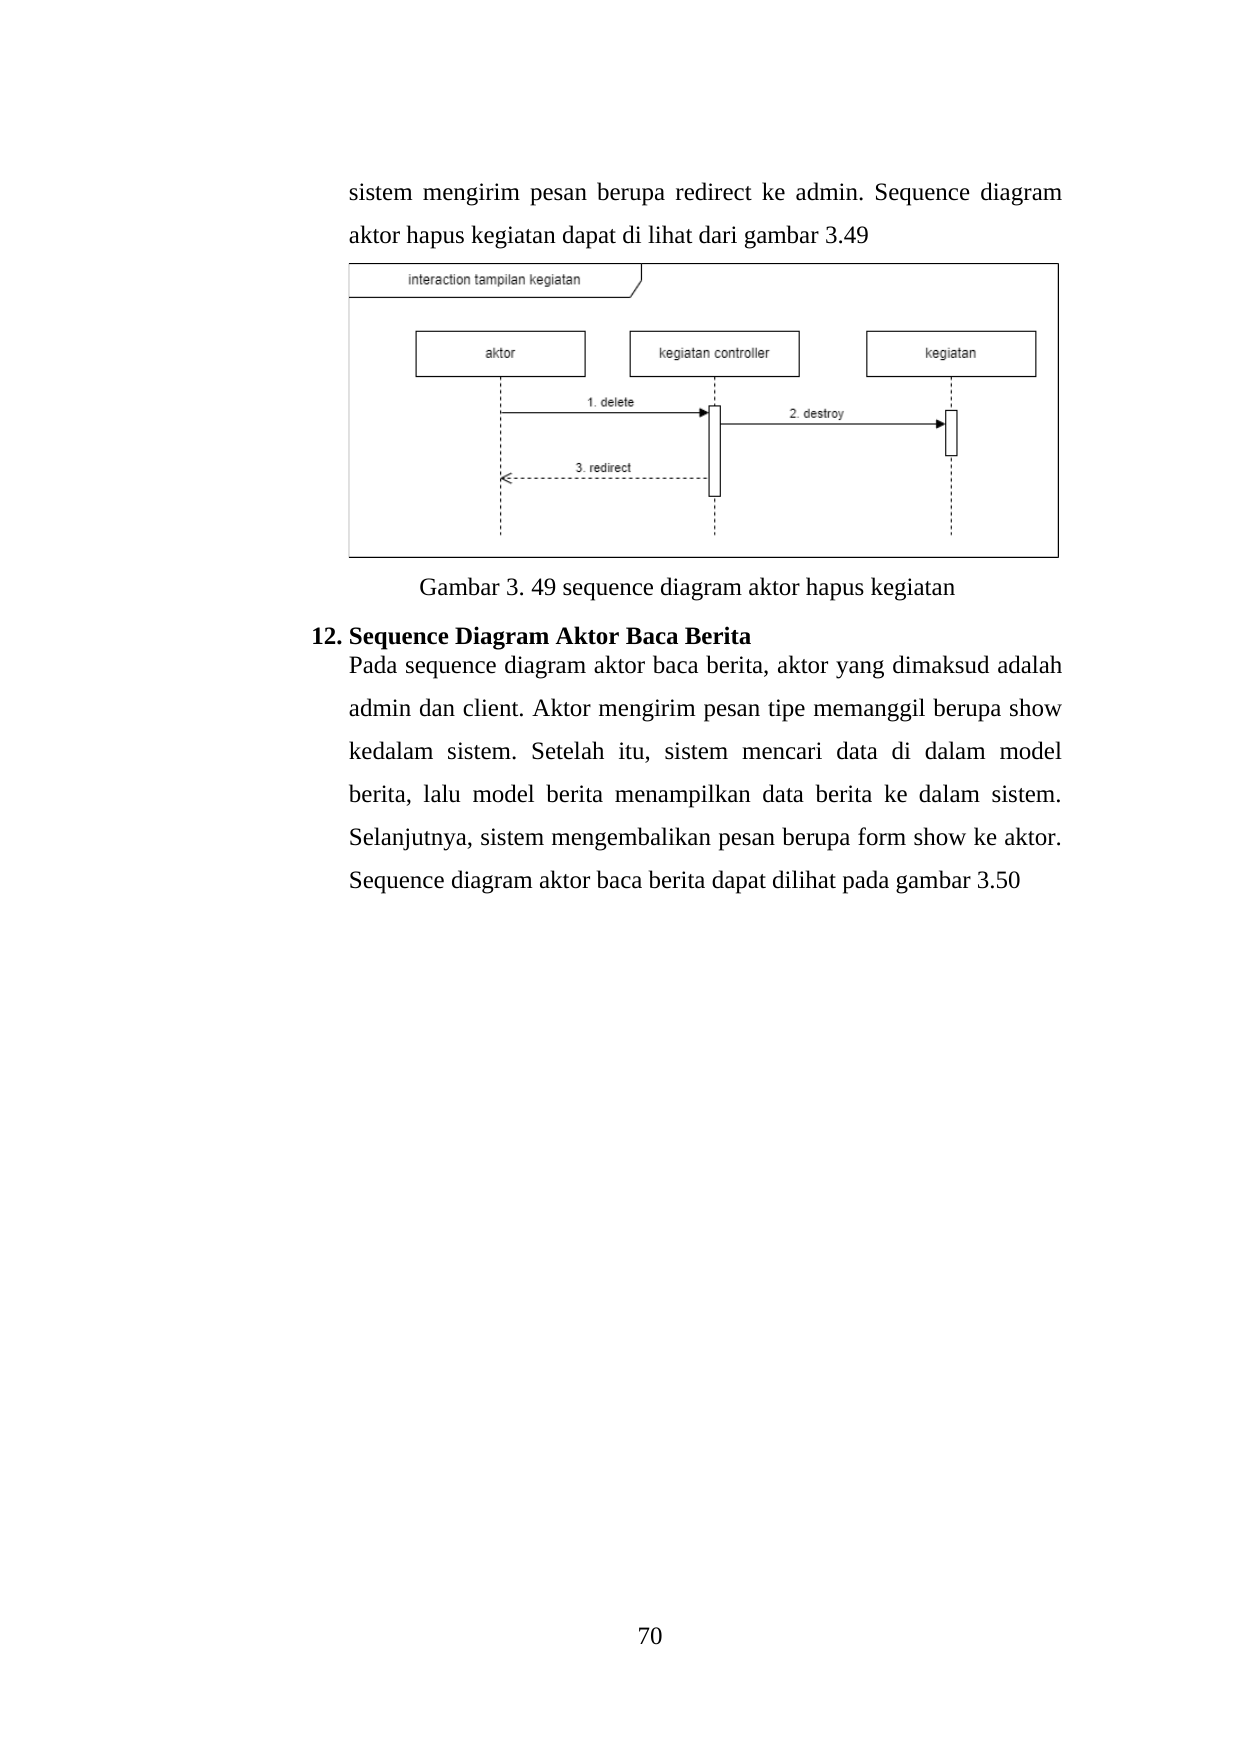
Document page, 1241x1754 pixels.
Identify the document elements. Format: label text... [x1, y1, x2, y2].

text Gambar 3. 49 sequence diagram aktor hapus kegiatan [274, 572, 1063, 600]
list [349, 177, 1063, 249]
list Pada sequence diagram aktor baca berita, aktor yang dimaksud adalah admin dan client. Aktor mengirim pesan tipe memanggil berupa show kedalam sistem. Setelah itu, sistem mencari data di dalam model berita, lalu model berita menampilkan data berita ke dalam sistem. Selanjutnya, sistem mengembalikan pesan berupa form show ke aktor. Sequence diagram aktor baca berita dapat dilihat pada gambar 3.50 [349, 650, 1063, 894]
list Sequence Diagram Aktor Baca Berita [311, 621, 1063, 650]
picture [348, 263, 1059, 558]
